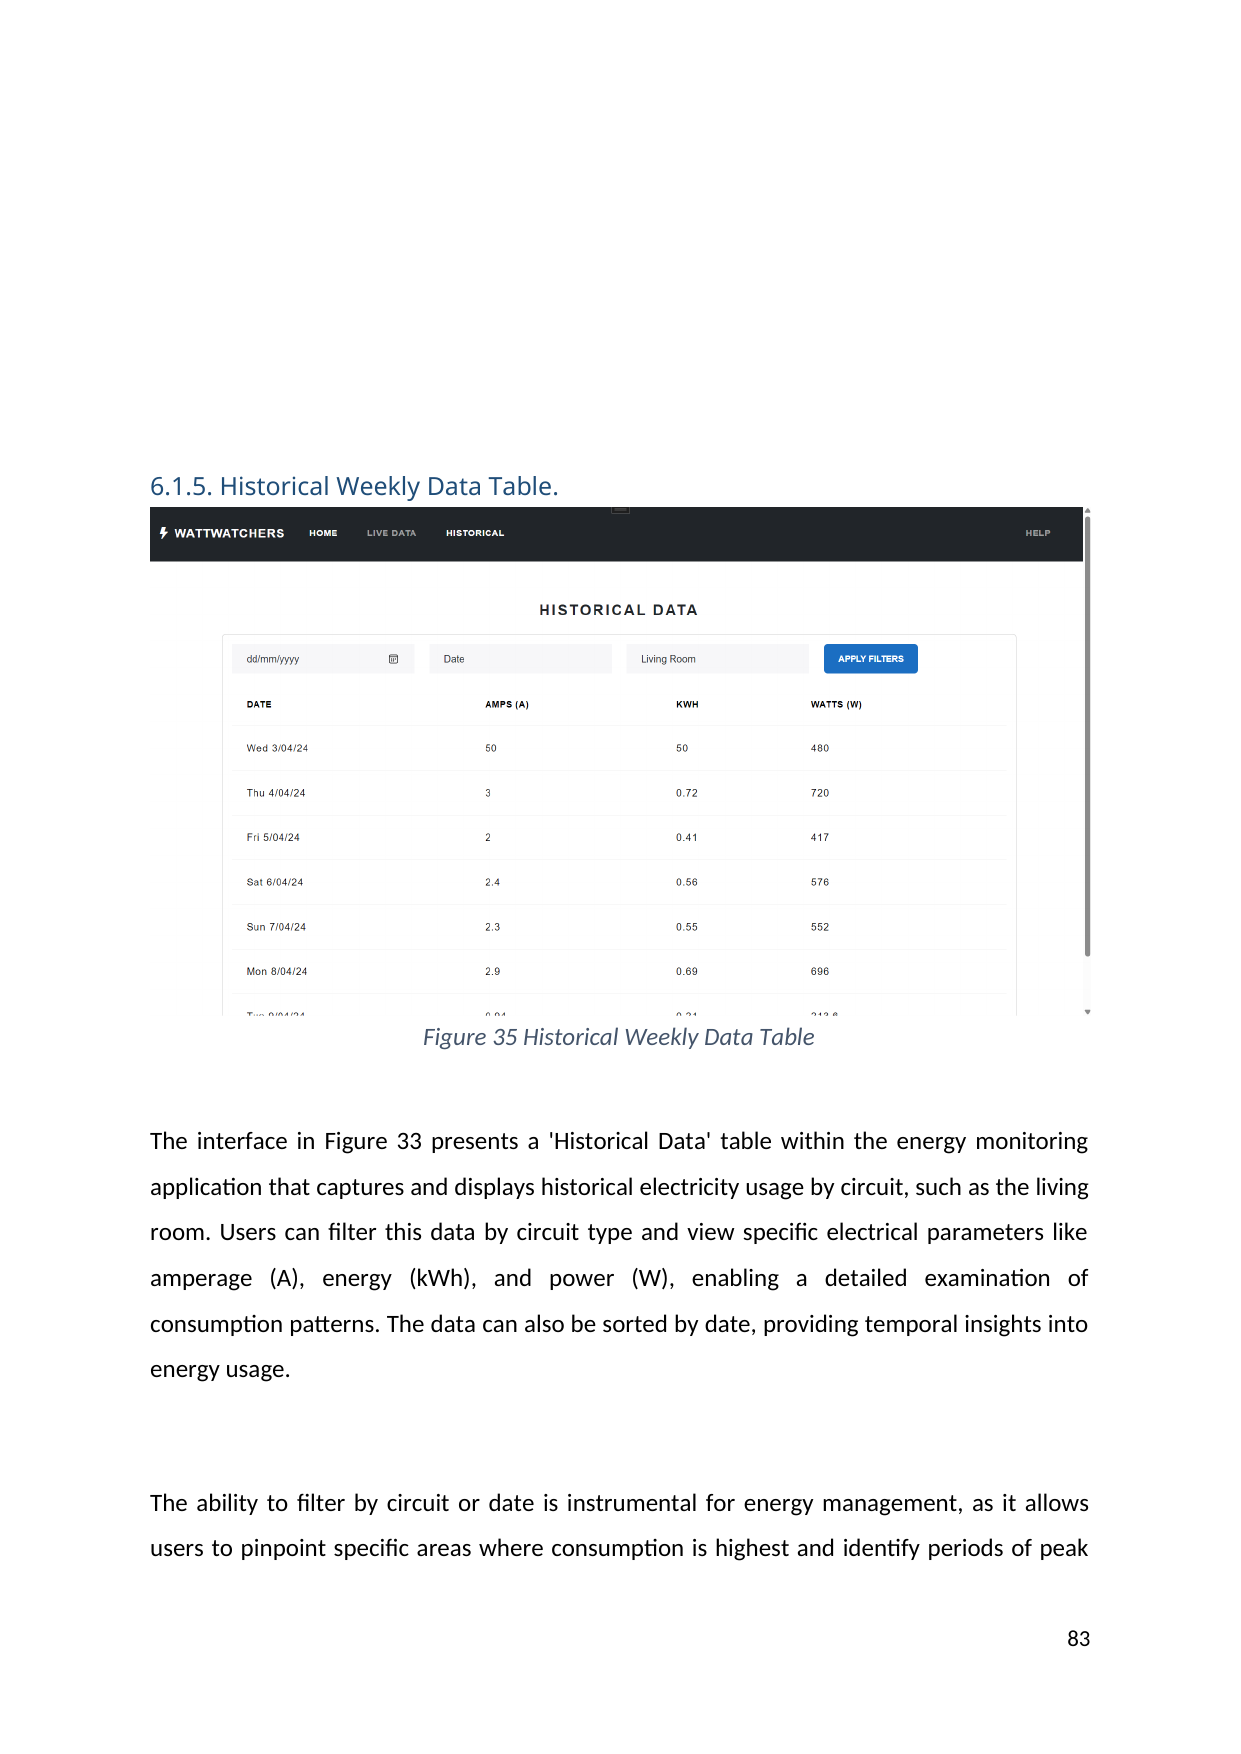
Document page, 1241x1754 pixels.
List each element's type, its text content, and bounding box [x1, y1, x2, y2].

picture [150, 507, 1091, 1016]
text Figure 35 Historical Weekly Data Table [150, 1021, 1090, 1051]
subtitle 6.1.5. Historical Weekly Data Table. [150, 468, 1090, 507]
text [150, 1487, 1090, 1563]
text The interface in Figure 33 presents a 'Historical Data' table within the energy monitoring application that captures and displays historical electricity usage by circuit, such as the living room. Users can filter this data by circuit type and view specific electrical parameters like amperage (A), energy (kWh), and power (W), enabling a detailed examination of consumption patterns. The data can also be sorted by date, providing temporal insights into energy usage. [150, 1125, 1090, 1384]
